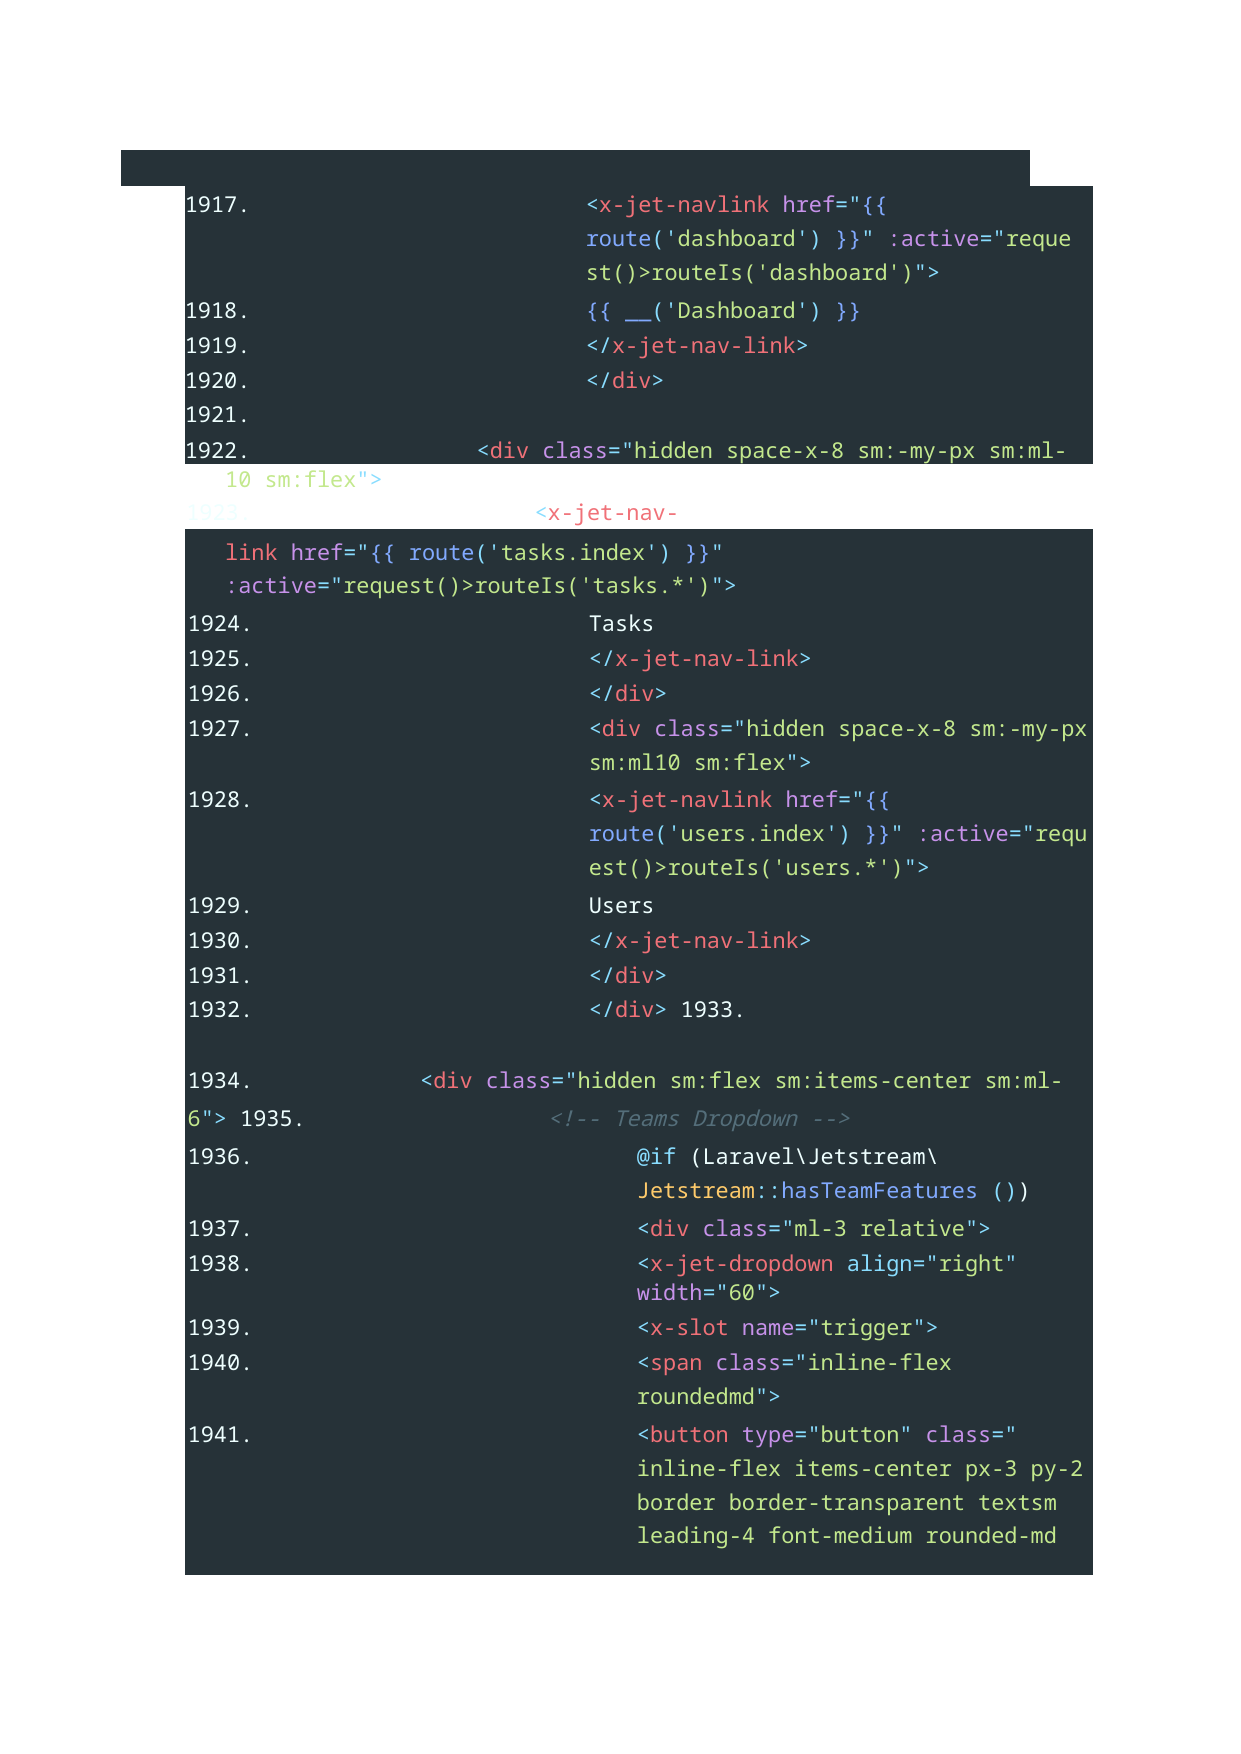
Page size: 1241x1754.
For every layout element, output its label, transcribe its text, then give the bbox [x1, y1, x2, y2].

text 10 sm:flex"> [225, 464, 1082, 494]
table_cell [185, 186, 1093, 464]
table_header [185, 529, 1093, 1575]
text 1923. <x-jet-nav- [186, 497, 1082, 527]
